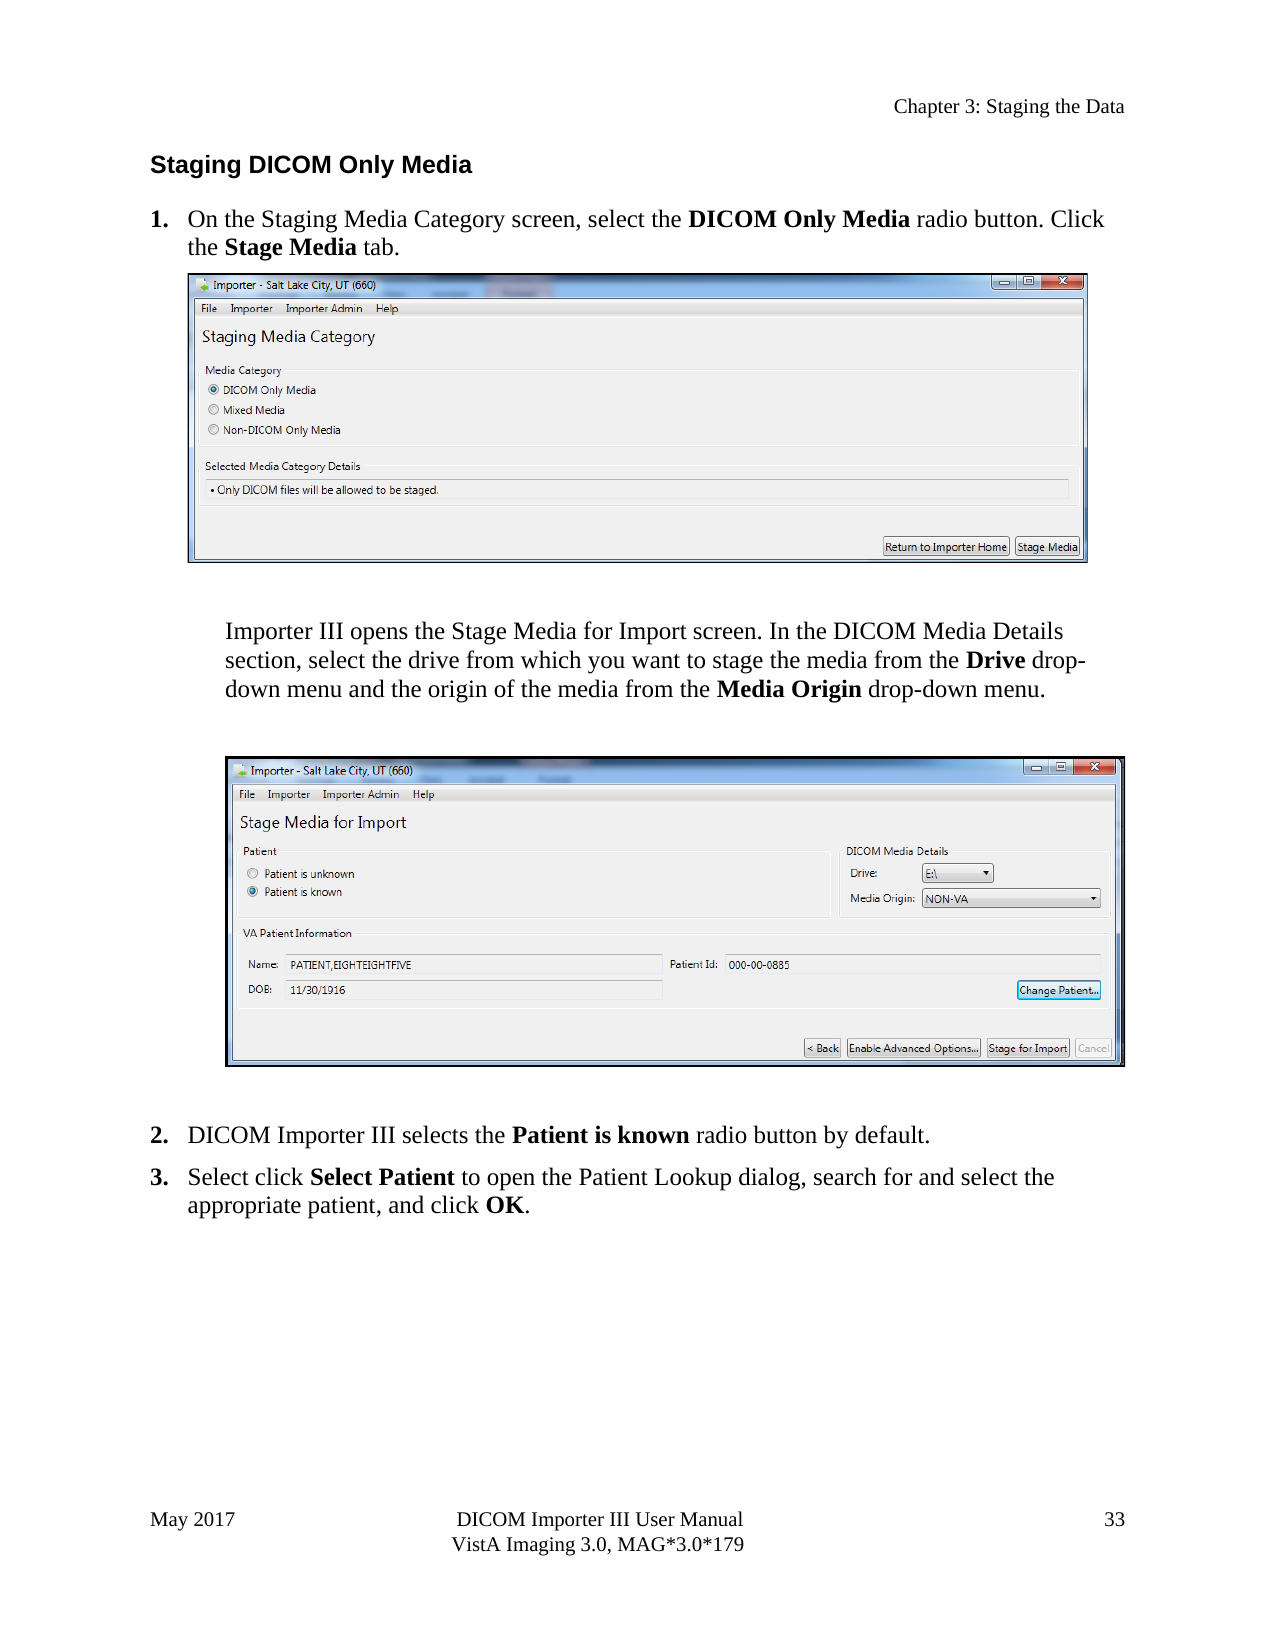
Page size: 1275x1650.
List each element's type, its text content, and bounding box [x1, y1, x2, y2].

subtitle Staging DICOM Only Media [150, 150, 1125, 179]
list Importer III opens the Stage Media for Import screen. In the DICOM Media Details section, select the drive from which you want to stage the media from the Drive drop-down menu and the origin of the media from the Media Origin drop-down menu. [225, 616, 1125, 703]
list On the Staging Media Category screen, select the DICOM Only Media radio button. Click the Stage Media tab. [150, 204, 1125, 261]
text Select click Select Patient to open the Patient Lookup dialog, search for and select the appropriate patient, and click OK. [150, 1162, 1125, 1219]
picture [225, 756, 1125, 1067]
picture [187, 273, 1088, 563]
text DICOM Importer III selects the Patient is known radio button by default. [150, 1121, 1125, 1149]
